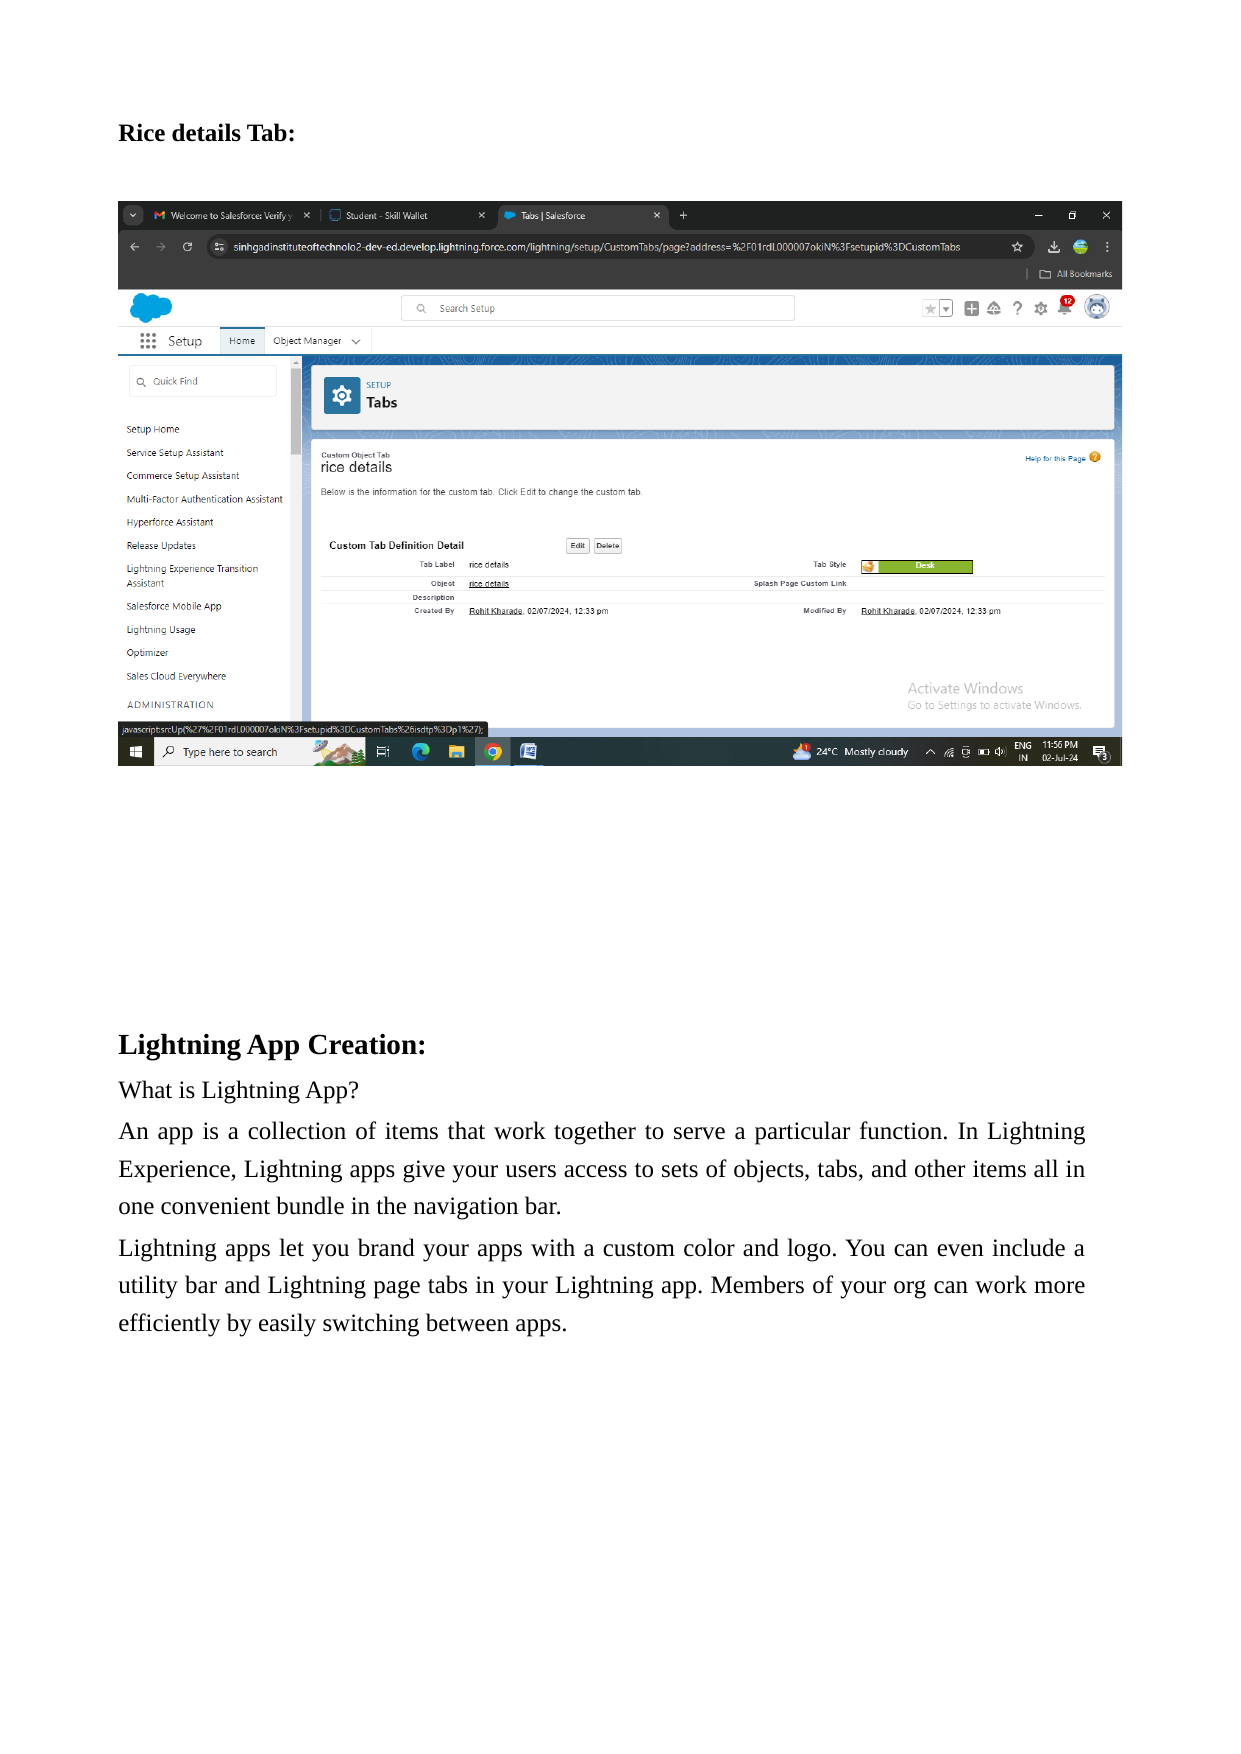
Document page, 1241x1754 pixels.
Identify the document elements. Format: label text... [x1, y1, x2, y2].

picture [118, 201, 1123, 766]
text An app is a collection of items that work together to serve a particular function. In Lightning Experience, Lightning apps give your users access to sets of objects, tabs, and other items all in one convenient bundle in the navigation bar. [118, 1116, 1087, 1220]
text Lightning apps let you brand your apps with a custom color and logo. You can even include a utility bar and Lightning page tabs in your Lightning app. Members of your org can work more efficiently by easily switching between apps. [118, 1233, 1087, 1337]
text Rice details Tab: [118, 118, 1087, 147]
text What is Lightning App? [118, 1075, 1087, 1103]
subtitle Lightning App Creation: [118, 1027, 1087, 1061]
